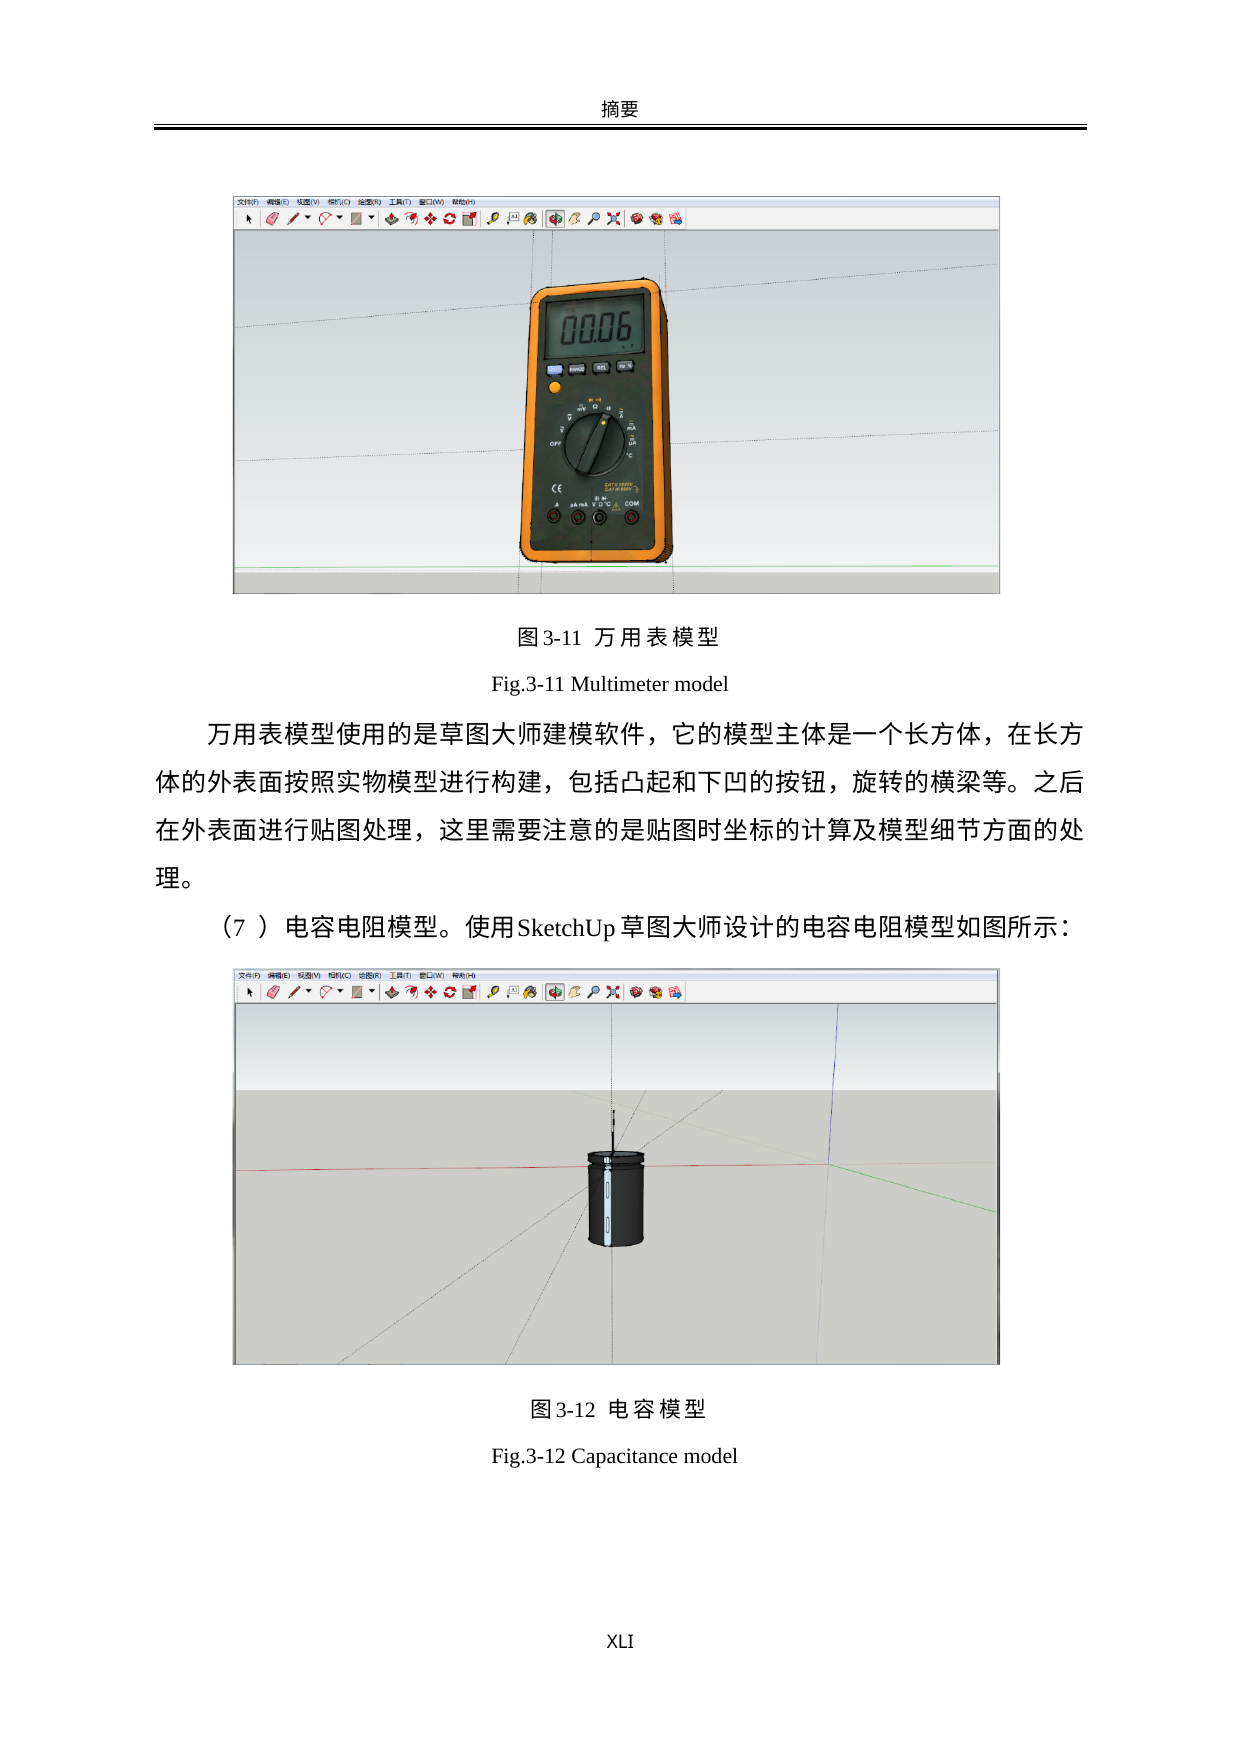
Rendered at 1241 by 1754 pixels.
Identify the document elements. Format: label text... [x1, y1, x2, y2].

picture [232, 196, 1001, 594]
text 图3-11 万用表模型 [155, 612, 1085, 660]
text 万用表模型使用的是草图大师建模软件，它的模型主体是一个长方体，在长方体的外表面按照实物模型进行构建，包括凸起和下凹的按钮，旋转的横梁等。之后在外表面进行贴图处理，这里需要注意的是贴图时坐标的计算及模型细节方面的处理。 [155, 708, 1085, 901]
text Fig.3-12 Capacitance model [155, 1432, 1085, 1480]
text （7）电容电阻模型。使用SketchUp草图大师设计的电容电阻模型如图所示： [155, 901, 1085, 949]
picture [232, 968, 1001, 1365]
text Fig.3-11 Multimeter model [155, 660, 1085, 708]
text 图3-12 电容模型 [155, 1383, 1085, 1432]
